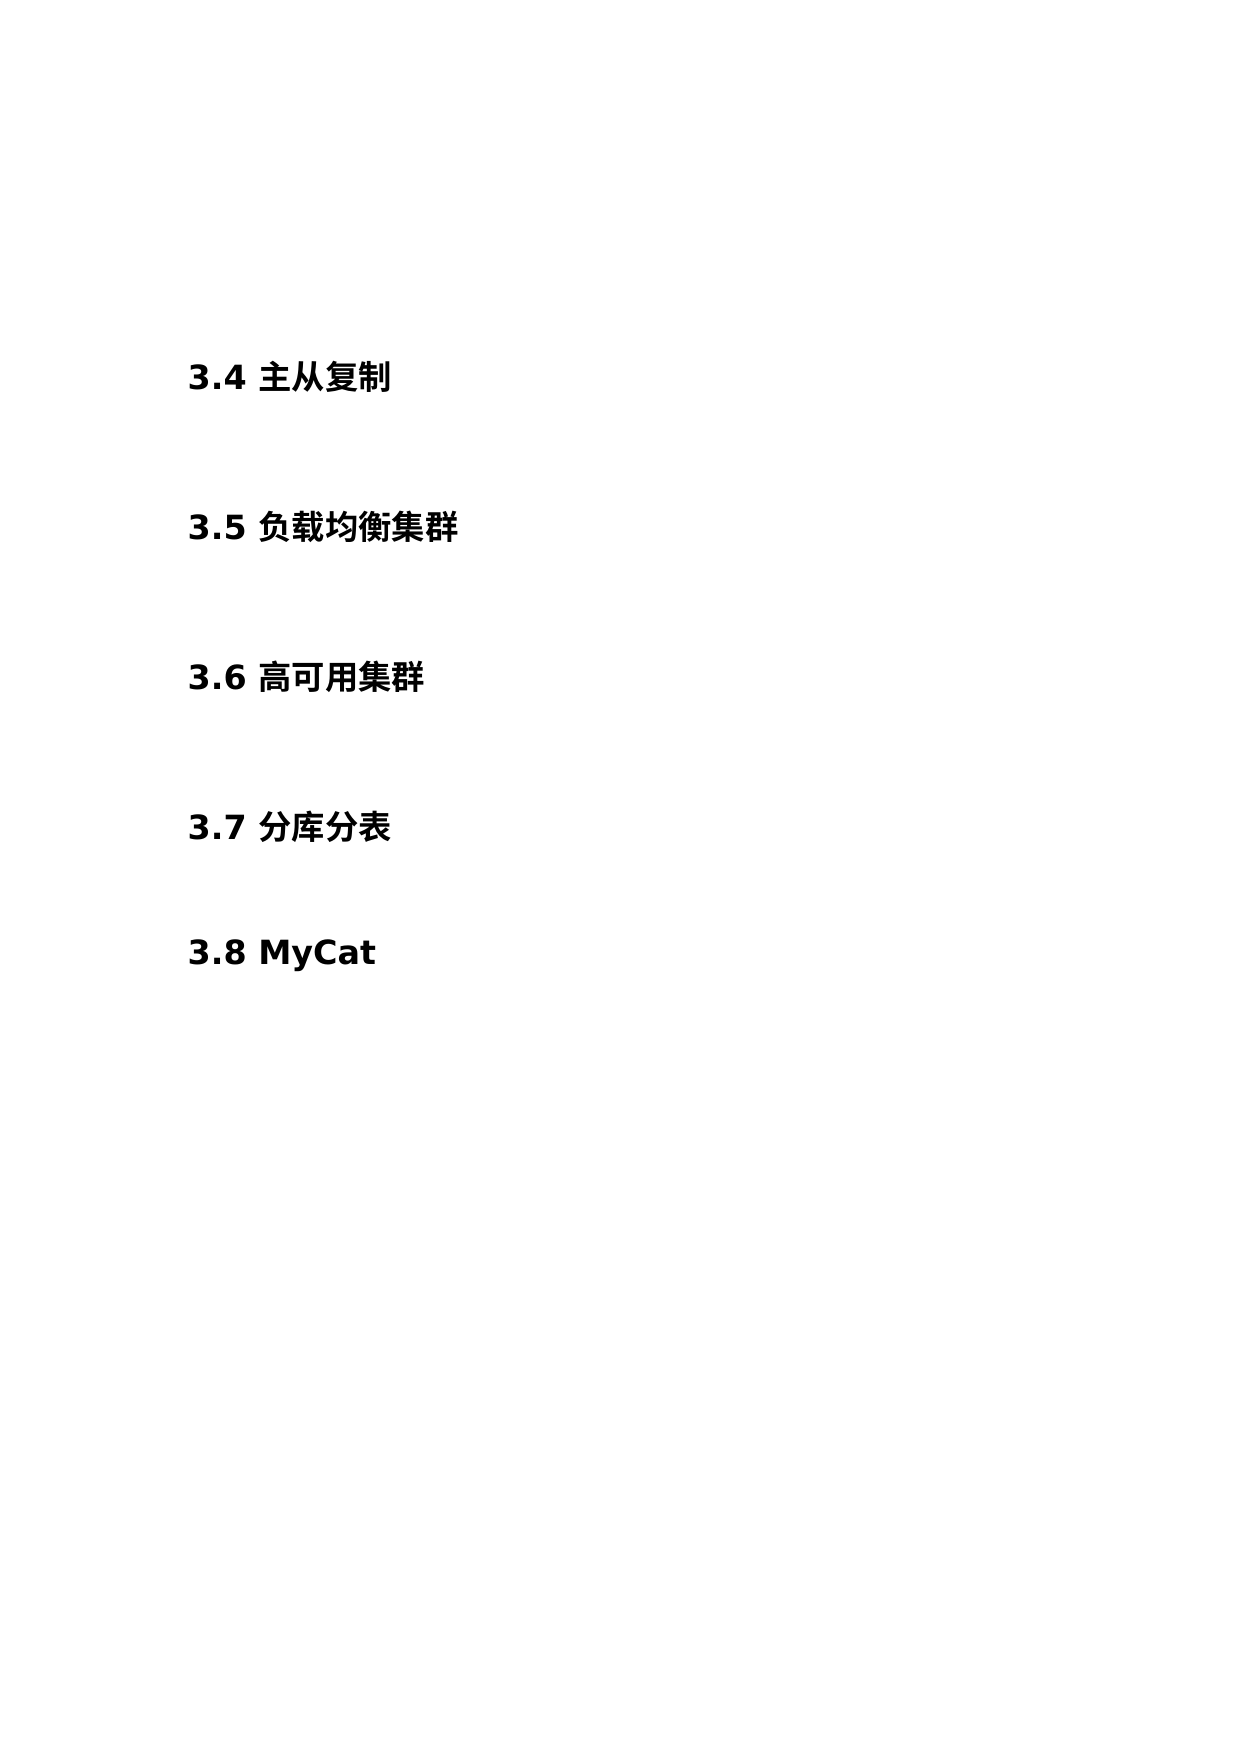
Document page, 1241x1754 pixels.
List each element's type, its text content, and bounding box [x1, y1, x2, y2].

subtitle 3.5 负载均衡集群 [187, 481, 1053, 569]
subtitle 3.4 主从复制 [187, 331, 1053, 419]
subtitle 3.6 高可用集群 [187, 631, 1053, 719]
subtitle 3.8 MyCat [187, 931, 1053, 975]
subtitle 3.7 分库分表 [187, 781, 1053, 869]
